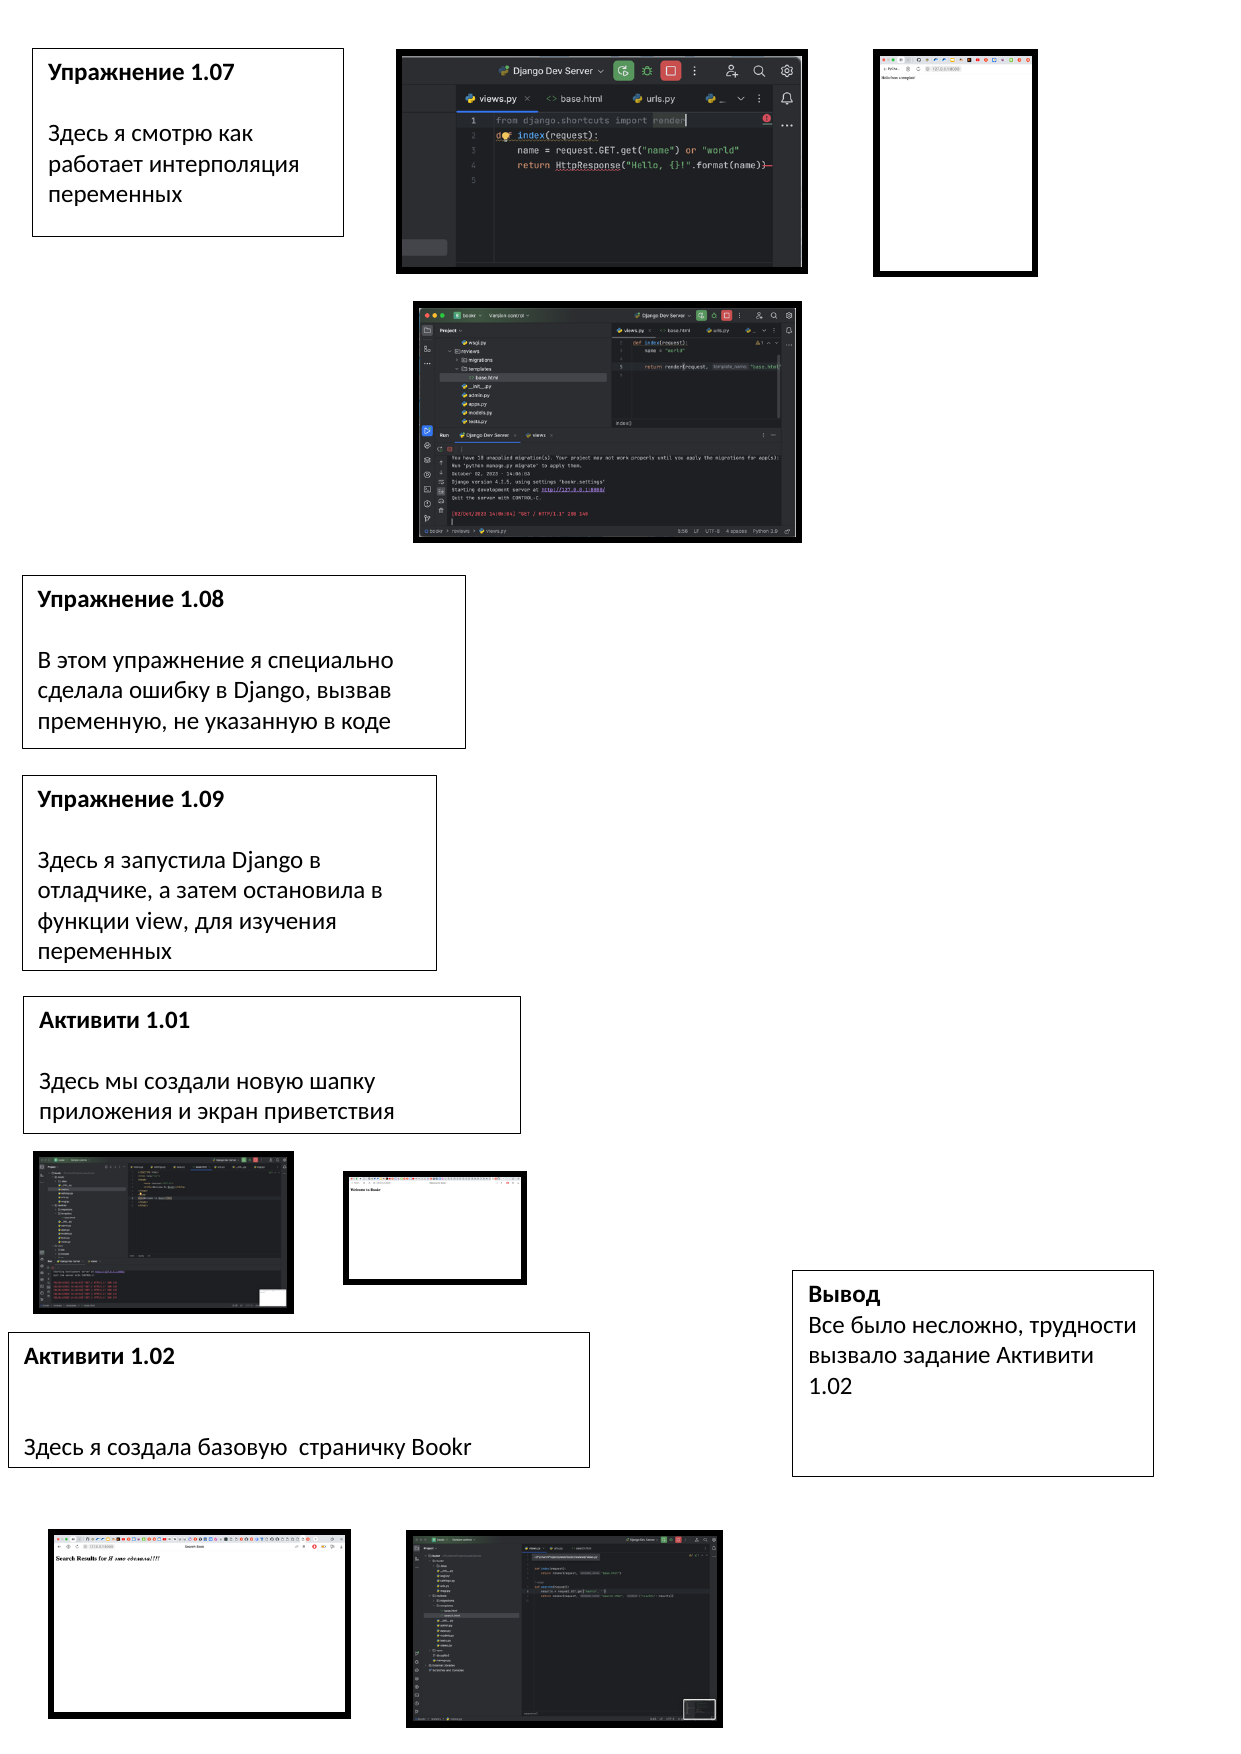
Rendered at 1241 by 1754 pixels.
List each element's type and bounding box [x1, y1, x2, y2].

picture [880, 56, 1032, 271]
picture [419, 308, 796, 537]
picture [402, 56, 802, 267]
picture [39, 1157, 287, 1308]
picture [349, 1177, 521, 1279]
picture [413, 1536, 717, 1721]
picture [54, 1535, 345, 1712]
